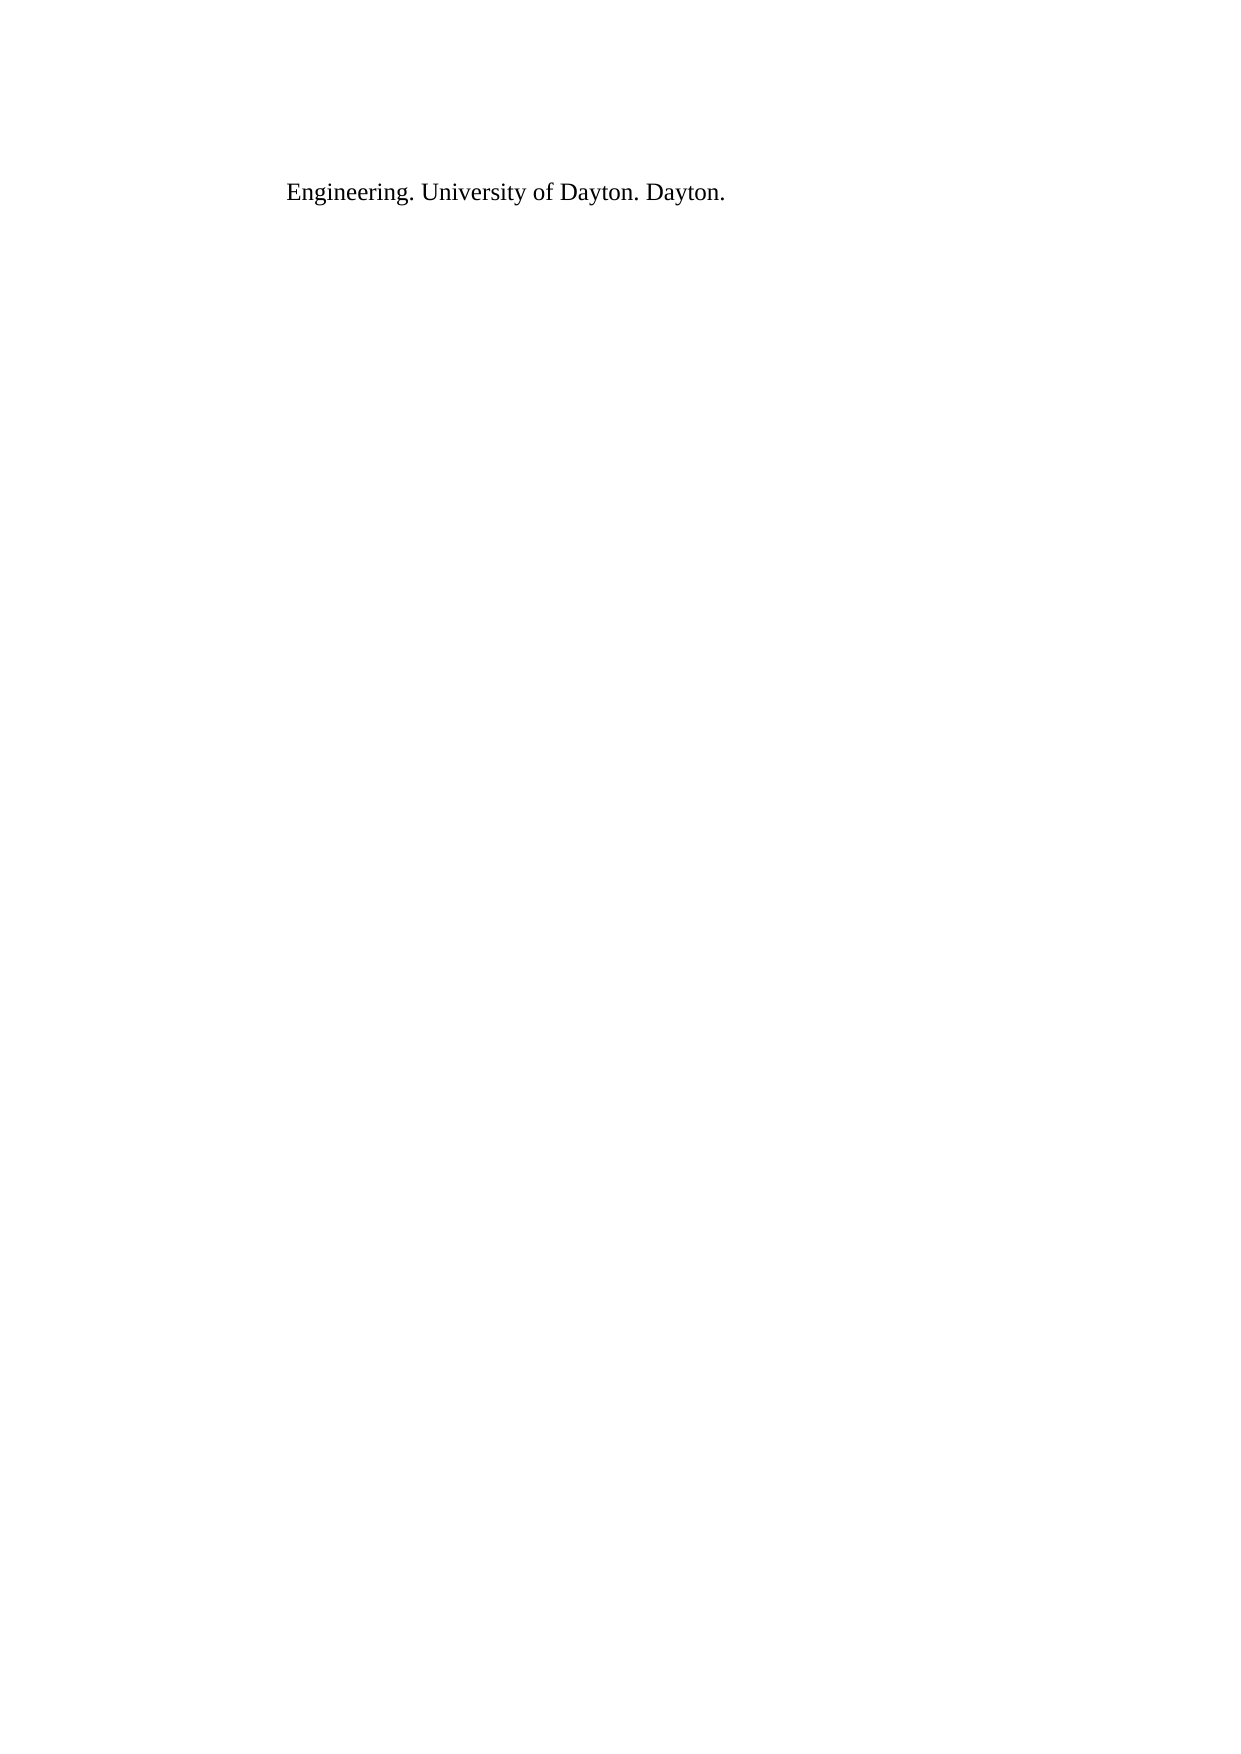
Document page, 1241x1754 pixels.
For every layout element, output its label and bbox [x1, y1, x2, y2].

text [236, 177, 1063, 206]
